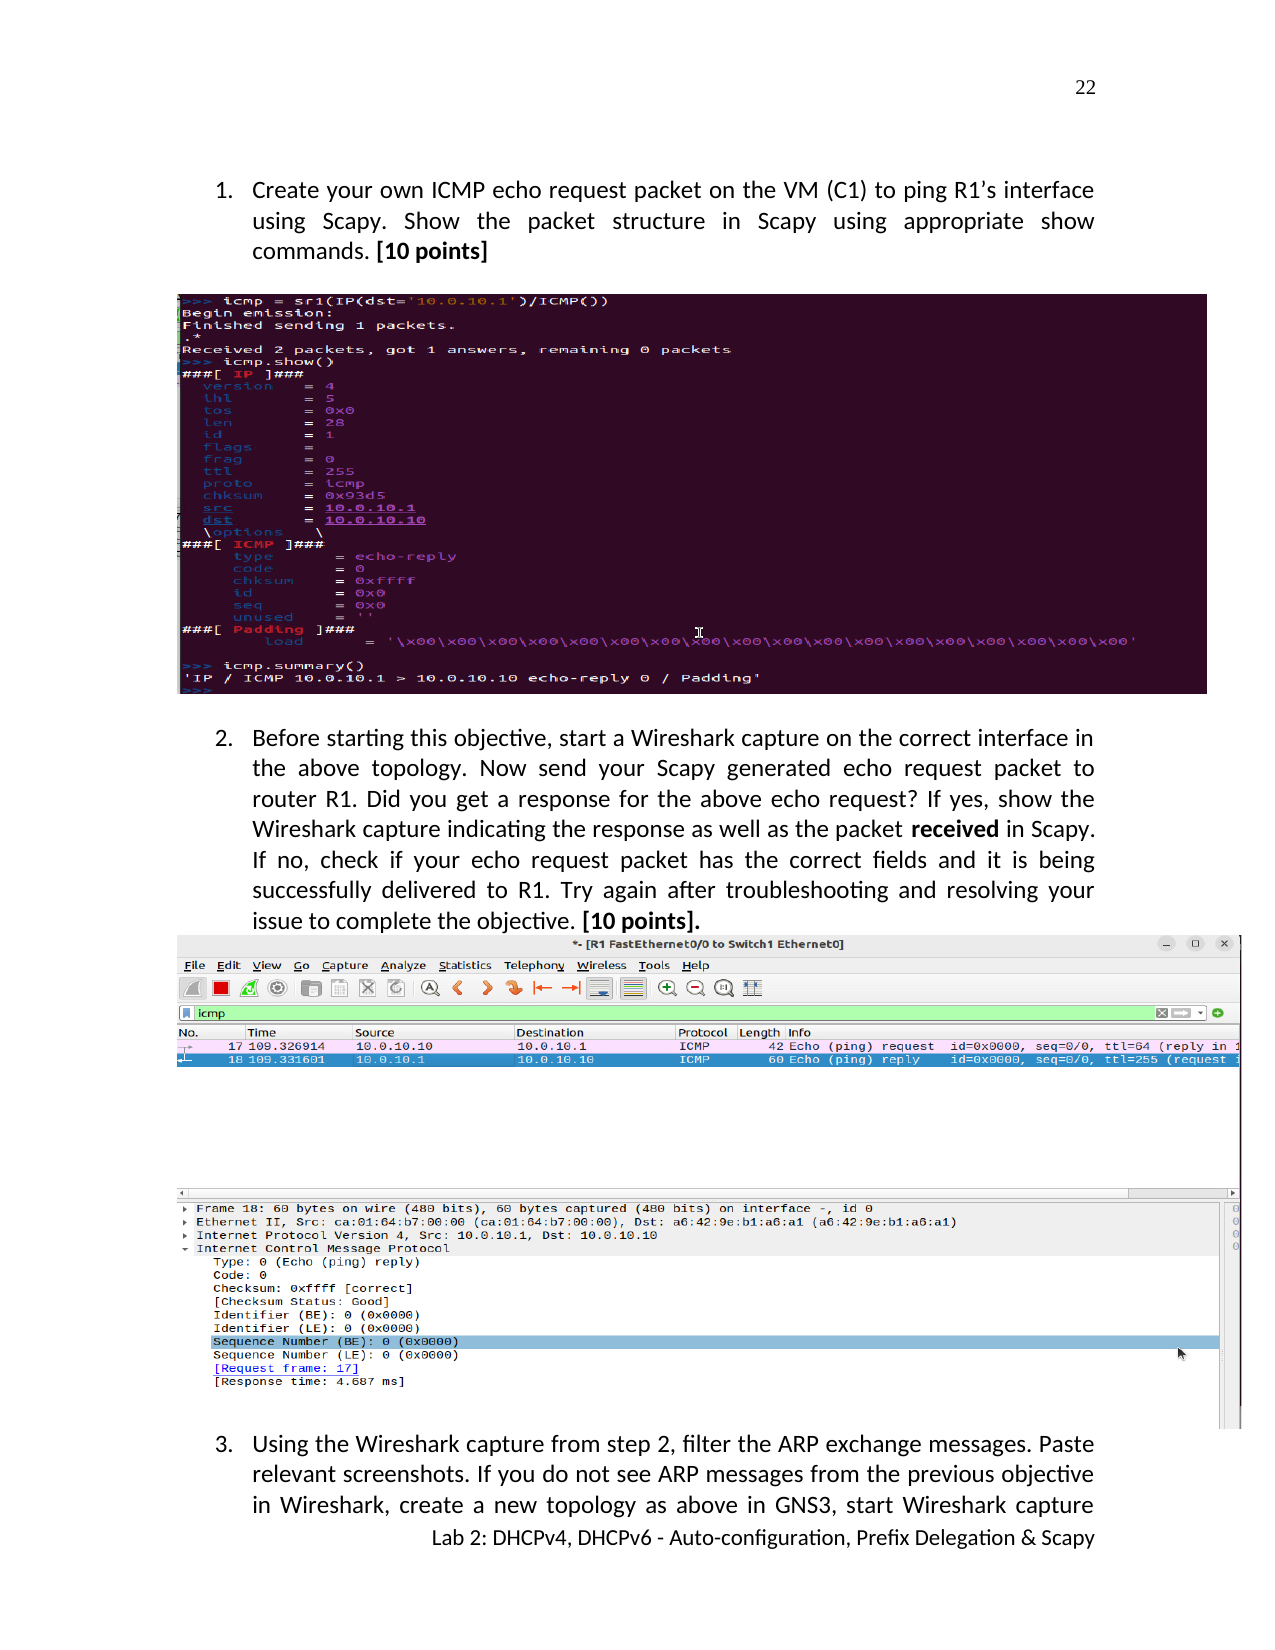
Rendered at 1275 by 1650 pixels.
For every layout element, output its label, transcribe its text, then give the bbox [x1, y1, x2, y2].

list Create your own ICMP echo request packet on the VM (C1) to ping R1’s interface using Scapy. Show the packet structure in Scapy using appropriate show commands. [10 points] [214, 174, 1096, 266]
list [214, 1429, 1096, 1520]
picture [177, 935, 1242, 1429]
picture [177, 294, 1207, 694]
list Before starting this objective, start a Wireshark capture on the correct interface in the above topology. Now send your Scapy generated echo request packet to router R1. Did you get a response for the above echo request? If yes, show the Wireshark capture indicating the response as well as the packet received in Scapy. If no, check if your echo request packet has the correct fields and it is being successfully delivered to R1. Try again after troubleshooting and resolving your issue to complete the objective. [10 points]. [214, 722, 1096, 935]
